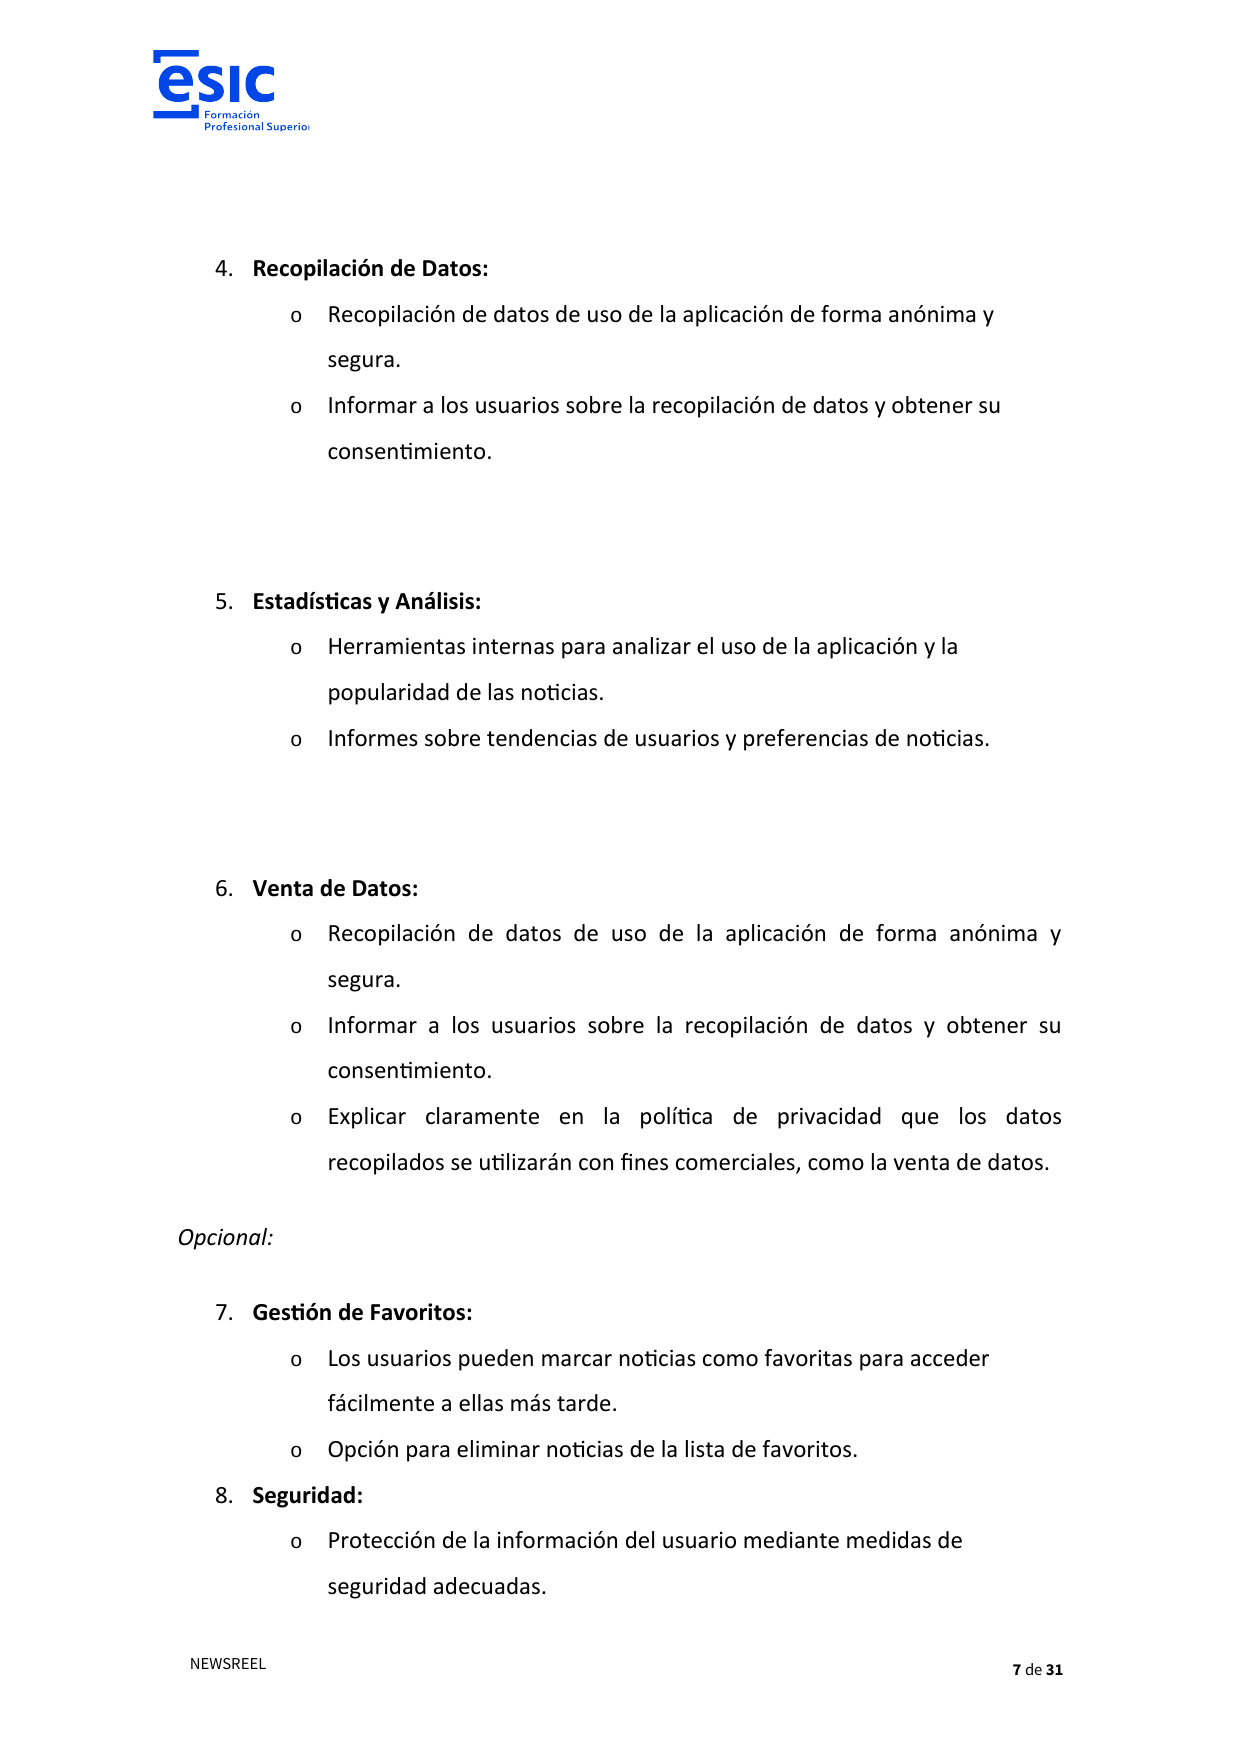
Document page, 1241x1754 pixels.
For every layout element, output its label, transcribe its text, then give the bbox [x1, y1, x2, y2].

text Opcional: [177, 1221, 1063, 1252]
list Informar a los usuarios sobre la recopilación de datos y obtener su consentimiento. [290, 389, 1063, 466]
picture [153, 50, 310, 132]
list Informes sobre tendencias de usuarios y preferencias de noticias. [290, 722, 1063, 752]
list Herramientas internas para analizar el uso de la aplicación y la popularidad de las noticias. [290, 631, 1063, 707]
list Seguridad: [215, 1479, 1063, 1509]
list Recopilación de Datos: [215, 252, 1063, 283]
list Recopilación de datos de uso de la aplicación de forma anónima y segura. [290, 917, 1063, 994]
list Recopilación de datos de uso de la aplicación de forma anónima y segura. [290, 298, 1063, 374]
list Informar a los usuarios sobre la recopilación de datos y obtener su consentimiento. [290, 1009, 1063, 1085]
list Opción para eliminar noticias de la lista de favoritos. [290, 1433, 1063, 1464]
list Explicar claramente en la política de privacidad que los datos recopilados se utilizarán con fines comerciales, como la venta de datos. [290, 1100, 1063, 1177]
list Gestión de Favoritos: [215, 1296, 1063, 1326]
list Venta de Datos: [215, 872, 1063, 902]
list Protección de la información del usuario mediante medidas de seguridad adecuadas. [290, 1524, 1063, 1601]
list Los usuarios pueden marcar noticias como favoritas para acceder fácilmente a ellas más tarde. [290, 1342, 1063, 1418]
list Estadísticas y Análisis: [215, 585, 1063, 615]
